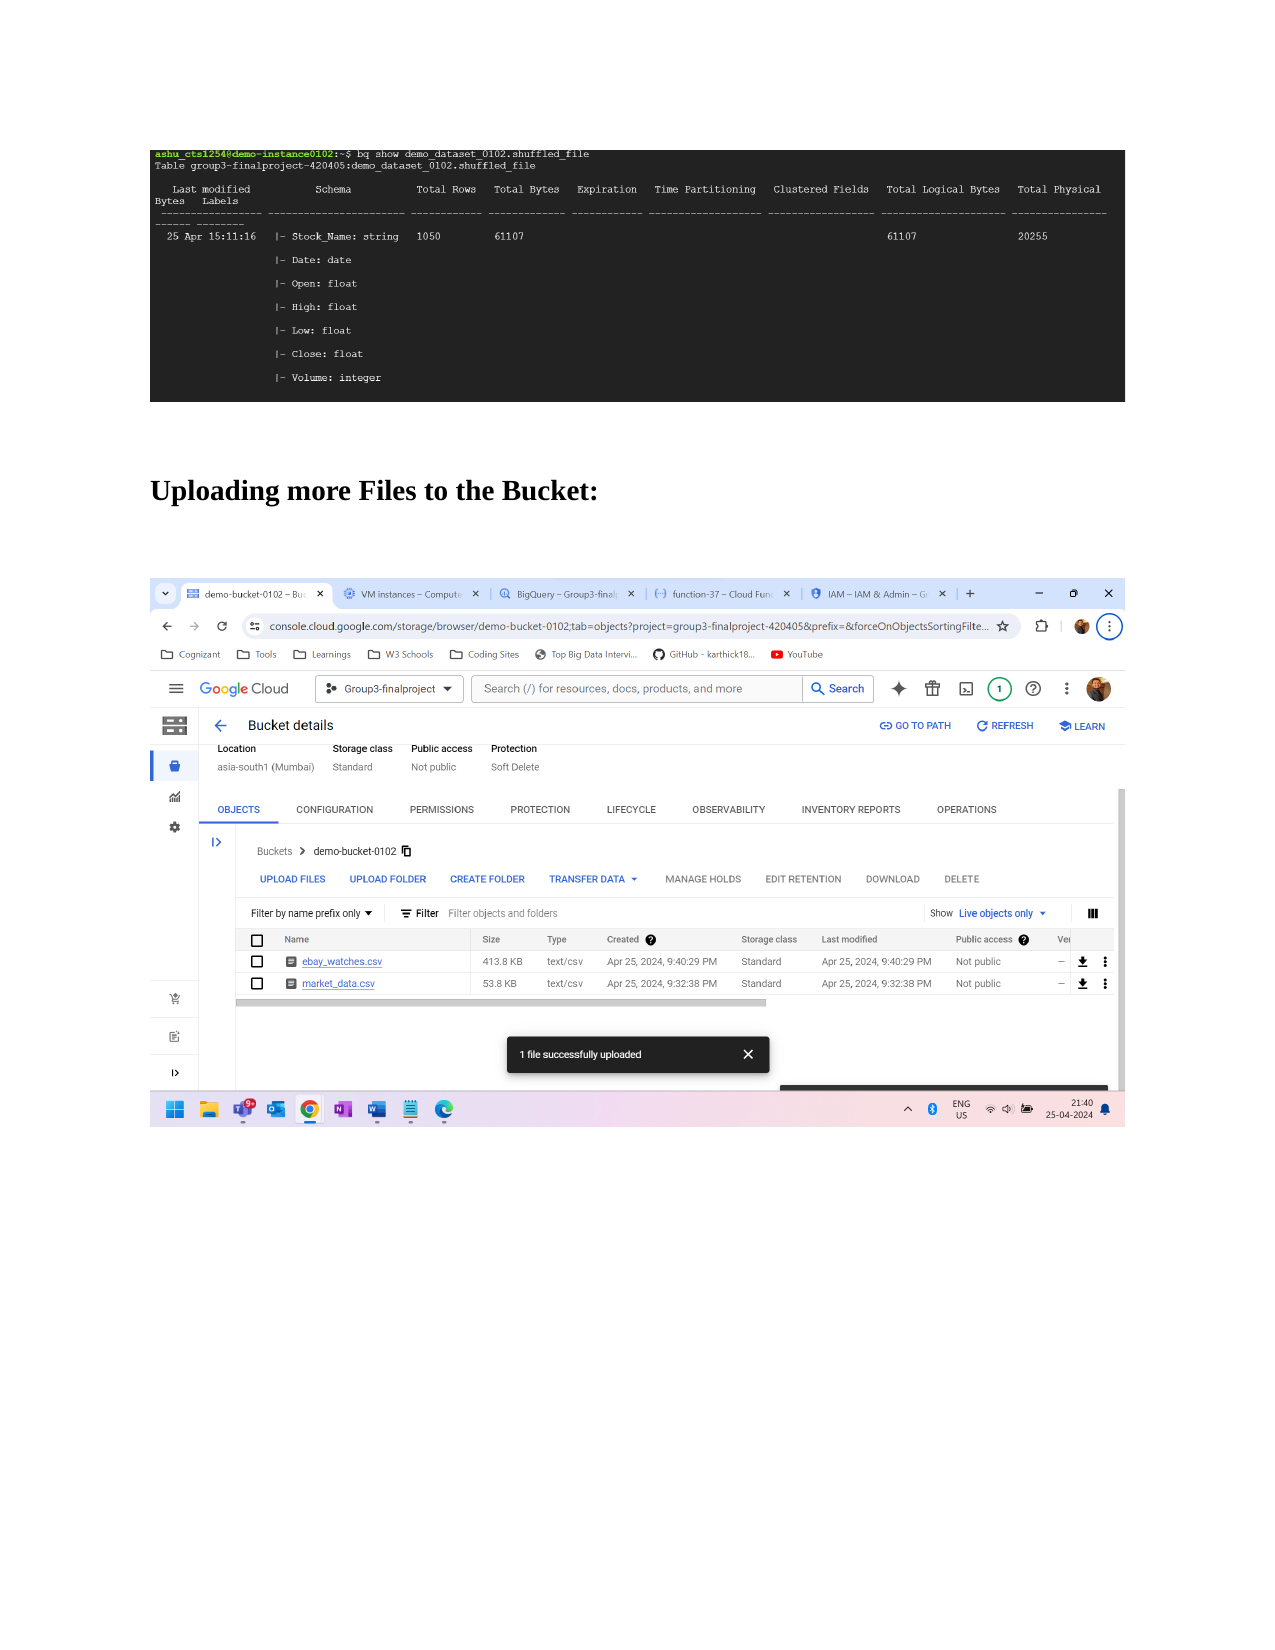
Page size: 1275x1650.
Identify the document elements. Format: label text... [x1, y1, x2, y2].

picture [150, 150, 1125, 402]
text Uploading more Files to the Bucket: [150, 473, 1125, 506]
picture [150, 578, 1125, 1127]
